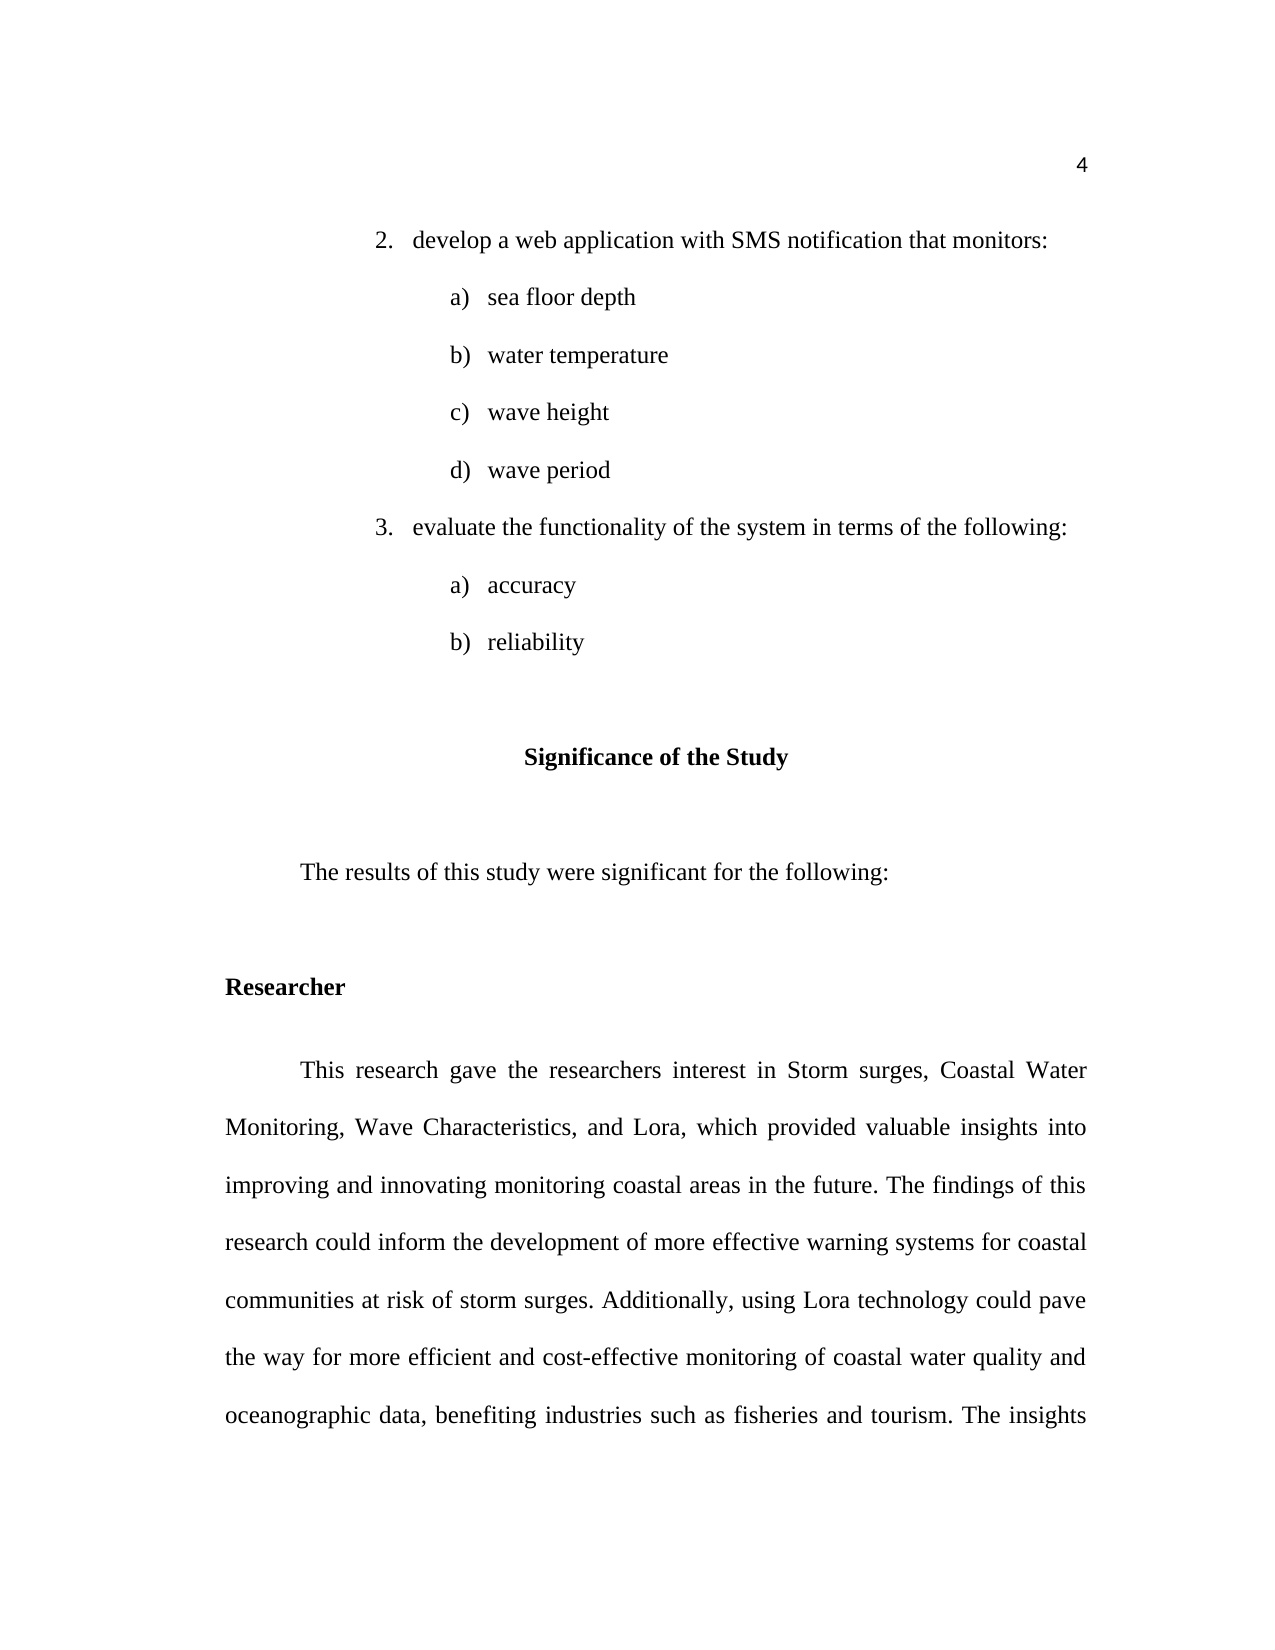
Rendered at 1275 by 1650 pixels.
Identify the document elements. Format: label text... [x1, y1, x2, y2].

list water temperature [450, 340, 1087, 369]
list evaluate the functionality of the system in terms of the following: [375, 512, 1087, 541]
list reliability [450, 627, 1087, 656]
list wave height [450, 397, 1087, 426]
text Significance of the Study [225, 742, 1087, 771]
list develop a web application with SMS notification that monitors: [375, 225, 1087, 254]
text Researcher [225, 972, 1087, 1001]
text The results of this study were significant for the following: [225, 857, 1087, 886]
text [225, 1055, 1087, 1429]
list accuracy [450, 570, 1087, 599]
list sea floor depth [450, 282, 1087, 311]
list wave period [450, 455, 1087, 484]
